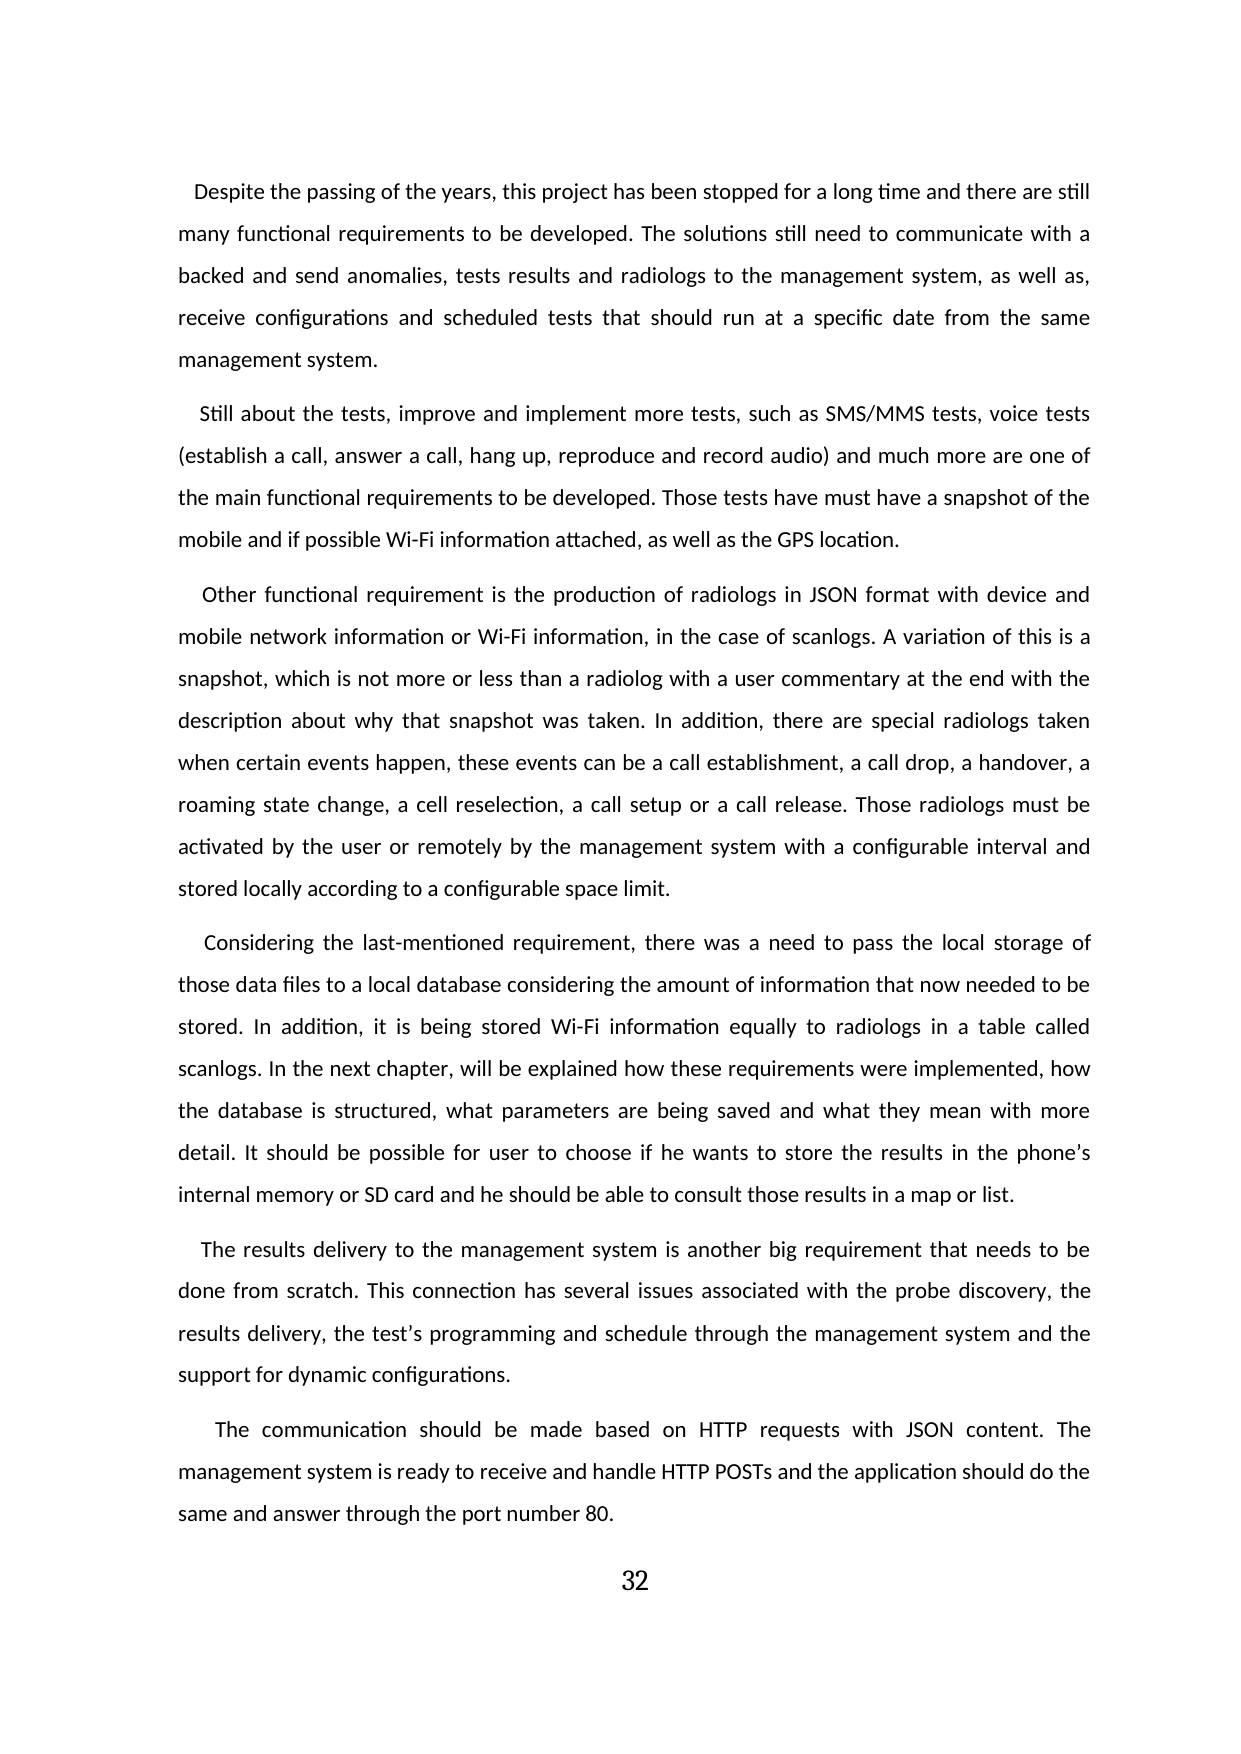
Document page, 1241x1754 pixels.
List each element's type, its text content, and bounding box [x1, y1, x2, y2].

text Still about the tests, improve and implement more tests, such as SMS/MMS tests, voice tests (establish a call, answer a call, hang up, reproduce and record audio) and much more are one of the main functional requirements to be developed. Those tests have must have a snapshot of the mobile and if possible Wi-Fi information attached, as well as the GPS location. [178, 399, 1092, 553]
text The communication should be made based on HTTP requests with JSON content. The management system is ready to receive and handle HTTP POSTs and the application should do the same and answer through the port number 80. [178, 1415, 1092, 1527]
text The results delivery to the management system is another big requirement that needs to be done from scratch. This connection has several issues associated with the probe discovery, the results delivery, the test’s programming and schedule through the management system and the support for dynamic configurations. [178, 1235, 1092, 1389]
text Considering the last-mentioned requirement, there was a need to pass the local storage of those data files to a local database considering the amount of information that now needed to be stored. In addition, it is being stored Wi-Fi information equally to radiologs in a table called scanlogs. In the next chapter, will be explained how these requirements were implemented, how the database is structured, what parameters are being saved and what they mean with more detail. It should be possible for user to choose if he wants to store the results in the phone’s internal memory or SD card and he should be able to consult those results in a map or list. [178, 928, 1092, 1208]
text Other functional requirement is the production of radiologs in JSON format with device and mobile network information or Wi-Fi information, in the case of scanlogs. A variation of this is a snapshot, which is not more or less than a radiolog with a user commentary at the end with the description about why that snapshot was taken. In addition, there are special radiologs taken when certain events happen, these events can be a call establishment, a call drop, a handover, a roaming state change, a cell reselection, a call setup or a call release. Those radiologs must be activated by the user or remotely by the management system with a configurable interval and stored locally according to a configurable space limit. [178, 580, 1092, 902]
text Despite the passing of the years, this project has been stopped for a long time and there are still many functional requirements to be developed. The solutions still need to communicate with a backed and send anomalies, tests results and radiologs to the management system, as well as, receive configurations and scheduled tests that should run at a specific date from the same management system. [178, 177, 1092, 373]
